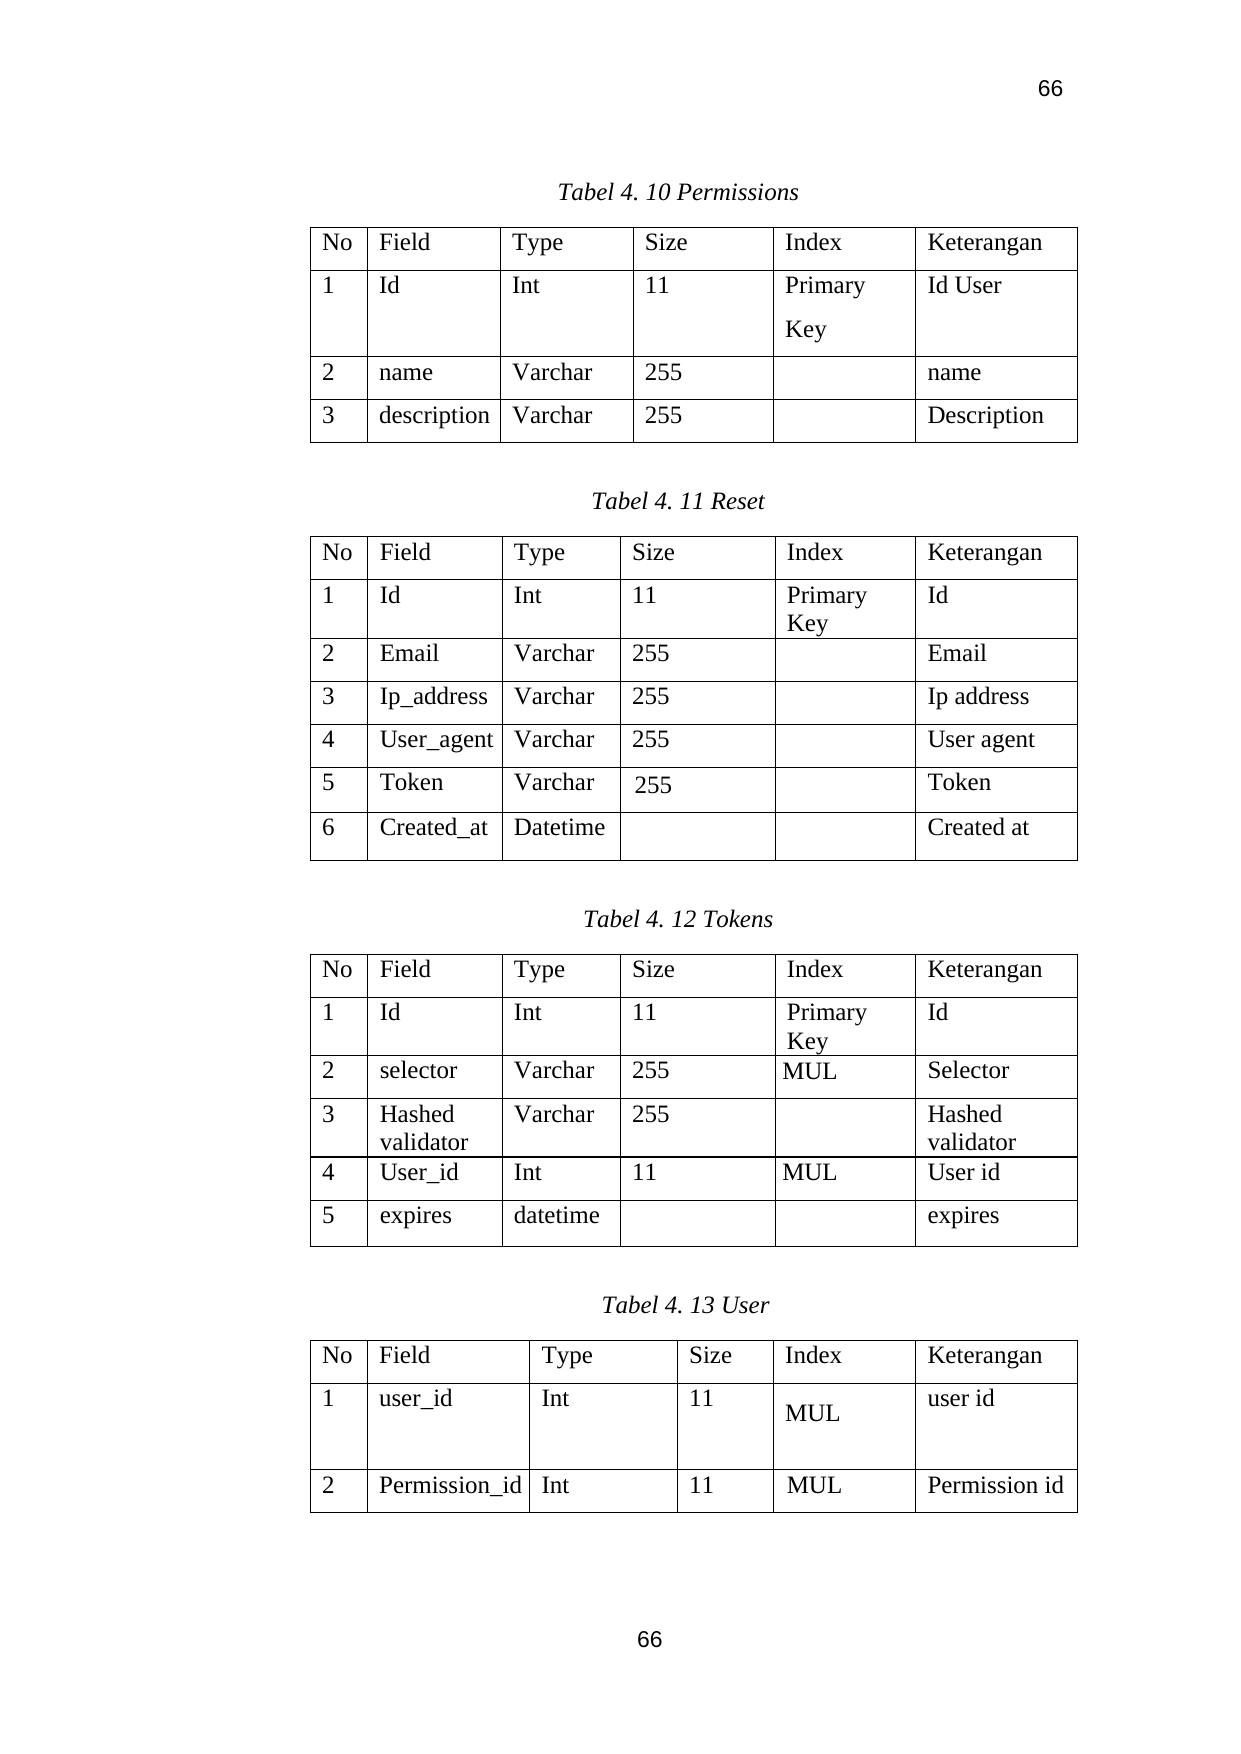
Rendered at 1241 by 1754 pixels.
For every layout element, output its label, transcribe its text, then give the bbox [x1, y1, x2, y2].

table_cell 255 [621, 725, 775, 767]
table_cell 255 [634, 357, 773, 399]
table_cell Int [530, 1470, 677, 1512]
table_cell Varchar [503, 639, 620, 681]
table_cell expires [916, 1201, 1077, 1246]
table_cell 2 [311, 1056, 367, 1098]
table_cell user id [916, 1384, 1077, 1469]
table_cell 2 [311, 639, 367, 681]
text Tabel 4. 12 Tokens [295, 904, 1063, 933]
table_cell description [368, 400, 500, 442]
table_header No [311, 955, 367, 997]
table_cell 1 [311, 1384, 367, 1469]
table_header Size [634, 228, 773, 270]
table_cell datetime [503, 1201, 620, 1246]
table_cell Varchar [501, 400, 633, 442]
table_cell Primary Key [776, 580, 915, 637]
table_cell 3 [311, 400, 367, 442]
table_cell MUL [776, 1158, 915, 1199]
table_cell MUL [774, 1384, 915, 1469]
table_cell [776, 1099, 915, 1156]
table_header No [311, 228, 367, 270]
table_cell Ip address [916, 682, 1077, 723]
table_header Type [503, 537, 620, 579]
table_cell Primary Key [774, 271, 915, 356]
table_cell 5 [311, 768, 367, 812]
table_cell 2 [311, 1470, 367, 1512]
table_cell Varchar [503, 768, 620, 812]
table_cell Permission_id [368, 1470, 529, 1512]
table_header Field [368, 228, 500, 270]
table_cell Created_at [368, 813, 502, 860]
table_header No [311, 1341, 367, 1383]
table_cell 11 [634, 271, 773, 356]
table_header Field [368, 537, 502, 579]
table_cell User_id [368, 1158, 502, 1199]
table_cell 3 [311, 1099, 367, 1156]
table_cell 255 [621, 682, 775, 723]
table_header Keterangan [916, 537, 1077, 579]
table_cell [621, 1201, 775, 1246]
table_cell expires [368, 1201, 502, 1246]
table_cell Int [501, 271, 633, 356]
table_cell User_agent [368, 725, 502, 767]
table_header Size [621, 955, 775, 997]
table_cell Id [368, 580, 502, 637]
table_cell 1 [311, 580, 367, 637]
table_header Field [368, 1341, 529, 1383]
text Tabel 4. 13 User [310, 1290, 1063, 1319]
table_cell [776, 1201, 915, 1246]
table_cell Varchar [503, 725, 620, 767]
table_cell 11 [621, 998, 775, 1055]
table_header Field [368, 955, 502, 997]
table_cell [774, 357, 915, 399]
table_cell MUL [774, 1470, 915, 1512]
table_header Type [501, 228, 633, 270]
table_header Keterangan [916, 228, 1077, 270]
table_cell Hashed validator [916, 1099, 1077, 1156]
text Tabel 4. 10 Permissions [295, 177, 1063, 206]
table_header Index [774, 1341, 915, 1383]
text Tabel 4. 11 Reset [295, 486, 1063, 515]
table_cell 4 [311, 725, 367, 767]
table_cell Id [916, 580, 1077, 637]
table_cell Varchar [501, 357, 633, 399]
table_cell Datetime [503, 813, 620, 860]
table_cell Varchar [503, 682, 620, 723]
table_header Size [678, 1341, 773, 1383]
table_cell MUL [776, 1056, 915, 1098]
table_cell 6 [311, 813, 367, 860]
table_cell Int [503, 998, 620, 1055]
table_cell Id User [916, 271, 1077, 356]
table_cell Int [530, 1384, 677, 1469]
table_cell User id [916, 1158, 1077, 1199]
table_cell Created at [916, 813, 1077, 860]
table_cell Id [916, 998, 1077, 1055]
table_cell Primary Key [776, 998, 915, 1055]
table_cell Token [916, 768, 1077, 812]
table_cell Int [503, 580, 620, 637]
table_cell Description [916, 400, 1077, 442]
table_cell Hashed validator [368, 1099, 502, 1156]
table_cell Email [916, 639, 1077, 681]
table_cell Email [368, 639, 502, 681]
table_cell [776, 639, 915, 681]
table_cell 255 [621, 1099, 775, 1156]
table_cell Permission id [916, 1470, 1077, 1512]
table_header Index [774, 228, 915, 270]
table_cell [776, 768, 915, 812]
table_header Keterangan [916, 1341, 1077, 1383]
table_cell [621, 813, 775, 860]
table_cell Varchar [503, 1056, 620, 1098]
table_cell 5 [311, 1201, 367, 1246]
table_cell name [916, 357, 1077, 399]
table_header Index [776, 537, 915, 579]
table_cell 255 [621, 1056, 775, 1098]
table_cell Selector [916, 1056, 1077, 1098]
table_cell 2 [311, 357, 367, 399]
table_header Keterangan [916, 955, 1077, 997]
table_header Type [530, 1341, 677, 1383]
table_cell [774, 400, 915, 442]
table_cell 1 [311, 998, 367, 1055]
table_cell 11 [678, 1470, 773, 1512]
table_cell 255 [621, 768, 775, 812]
table_cell [776, 725, 915, 767]
table_cell selector [368, 1056, 502, 1098]
table_cell 255 [621, 639, 775, 681]
table_cell 11 [621, 580, 775, 637]
table_cell Token [368, 768, 502, 812]
table_cell 255 [634, 400, 773, 442]
table_cell Ip_address [368, 682, 502, 723]
table_cell 4 [311, 1158, 367, 1199]
table_cell 11 [621, 1158, 775, 1199]
table_cell [776, 682, 915, 723]
table_header Type [503, 955, 620, 997]
table_cell User agent [916, 725, 1077, 767]
table_header Size [621, 537, 775, 579]
table_cell user_id [368, 1384, 529, 1469]
table_header No [311, 537, 367, 579]
table_cell Id [368, 998, 502, 1055]
table_cell 1 [311, 271, 367, 356]
table_cell 11 [678, 1384, 773, 1469]
table_cell Varchar [503, 1099, 620, 1156]
table_cell Id [368, 271, 500, 356]
table_cell Int [503, 1158, 620, 1199]
table_cell name [368, 357, 500, 399]
table_header Index [776, 955, 915, 997]
table_cell [776, 813, 915, 860]
table_cell 3 [311, 682, 367, 723]
